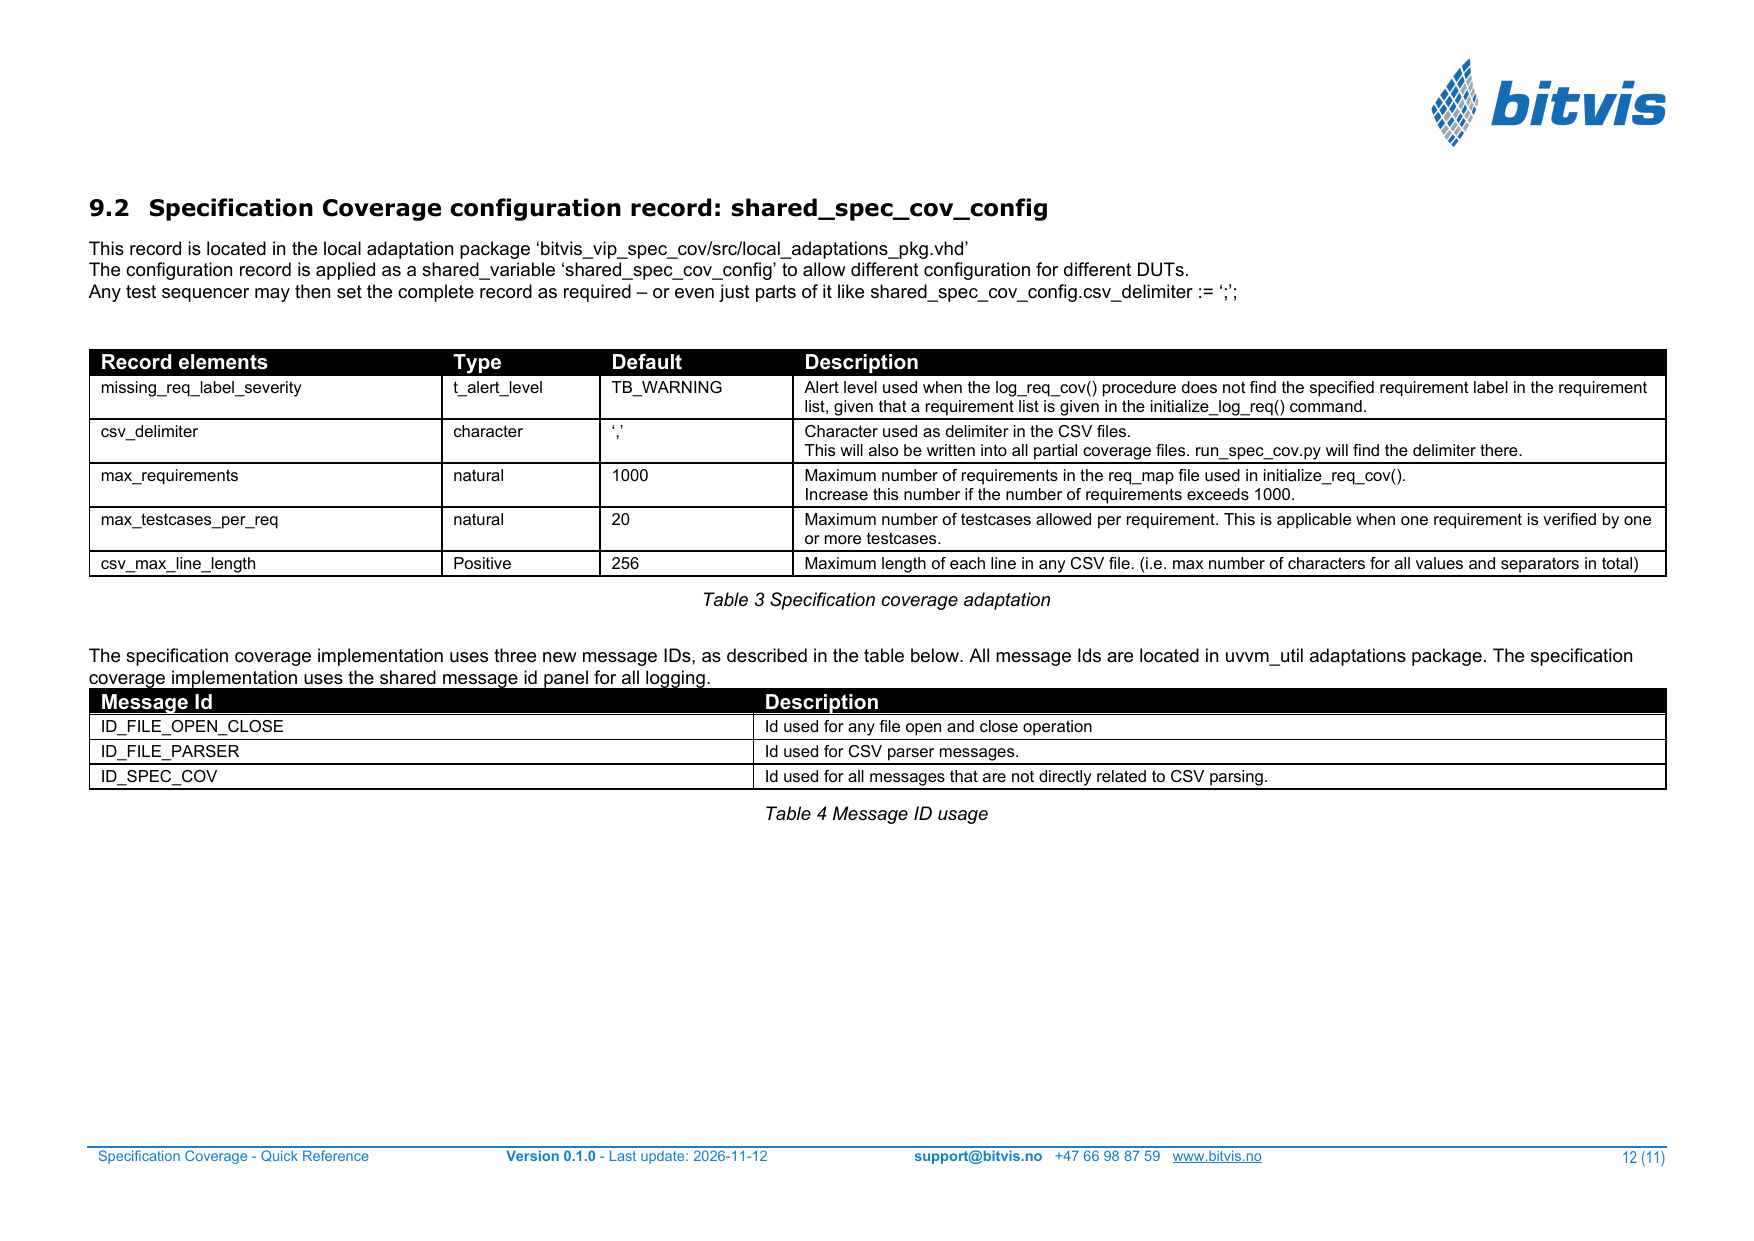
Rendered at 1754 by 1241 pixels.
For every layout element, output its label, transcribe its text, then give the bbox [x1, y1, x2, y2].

table_cell Id used for all messages that are not directly related to CSV parsing. [754, 765, 1665, 788]
table_cell Character used as delimiter in the CSV files. This will also be written into all partial coverage files. run_spec_cov.py will find the delimiter there. [794, 420, 1665, 462]
table_cell 256 [601, 552, 792, 575]
table_cell Positive [443, 552, 599, 575]
table_header Description [754, 690, 1665, 713]
table_header Record elements [90, 350, 441, 374]
table_cell natural [443, 464, 599, 506]
table_cell missing_req_label_severity [90, 376, 441, 418]
table_cell 20 [601, 508, 792, 550]
table_header Type [443, 350, 599, 374]
table_cell Maximum number of testcases allowed per requirement. This is applicable when one requirement is verified by one or more testcases. [794, 508, 1665, 550]
table_cell natural [443, 508, 599, 550]
table_cell ‘,’ [601, 420, 792, 462]
table_cell max_testcases_per_req [90, 508, 441, 550]
table_cell ID_FILE_OPEN_CLOSE [90, 715, 753, 738]
table_cell Id used for CSV parser messages. [754, 740, 1665, 763]
table_header Default [601, 350, 792, 374]
subtitle Specification Coverage configuration record: shared_spec_cov_config [88, 193, 1665, 221]
table_cell csv_delimiter [90, 420, 441, 462]
text The configuration record is applied as a shared_variable ‘shared_spec_cov_config’ to allow different configuration for different DUTs. [88, 259, 1665, 280]
table_cell Maximum number of requirements in the req_map file used in initialize_req_cov(). Increase this number if the number of requirements exceeds 1000. [794, 464, 1665, 506]
table_cell Alert level used when the log_req_cov() procedure does not find the specified requirement label in the requirement list, given that a requirement list is given in the initialize_log_req() command. [794, 376, 1665, 418]
table_cell character [443, 420, 599, 462]
table_cell ID_SPEC_COV [90, 765, 753, 788]
table_cell max_requirements [90, 464, 441, 506]
text This record is located in the local adaptation package ‘bitvis_vip_spec_cov/src/local_adaptations_pkg.vhd’ [88, 237, 1665, 259]
text The specification coverage implementation uses three new message IDs, as described in the table below. All message Ids are located in uvvm_util adaptations package. The specification coverage implementation uses the shared message id panel for all logging. [88, 645, 1665, 688]
text Any test sequencer may then set the complete record as required – or even just parts of it like shared_spec_cov_config.csv_delimiter := ‘;’; [88, 280, 1665, 302]
table_header Message Id [90, 690, 753, 713]
table_cell csv_max_line_length [90, 552, 441, 575]
picture [1431, 59, 1666, 147]
table_cell Id used for any file open and close operation [754, 715, 1665, 738]
table_cell TB_WARNING [601, 376, 792, 418]
table_cell 1000 [601, 464, 792, 506]
table_cell ID_FILE_PARSER [90, 740, 753, 763]
table_cell t_alert_level [443, 376, 599, 418]
text Table 3 Specification coverage adaptation [88, 589, 1665, 611]
text Table 4 Message ID usage [88, 802, 1665, 824]
table_cell Maximum length of each line in any CSV file. (i.e. max number of characters for all values and separators in total) [794, 552, 1665, 575]
table_header Description [794, 350, 1665, 374]
